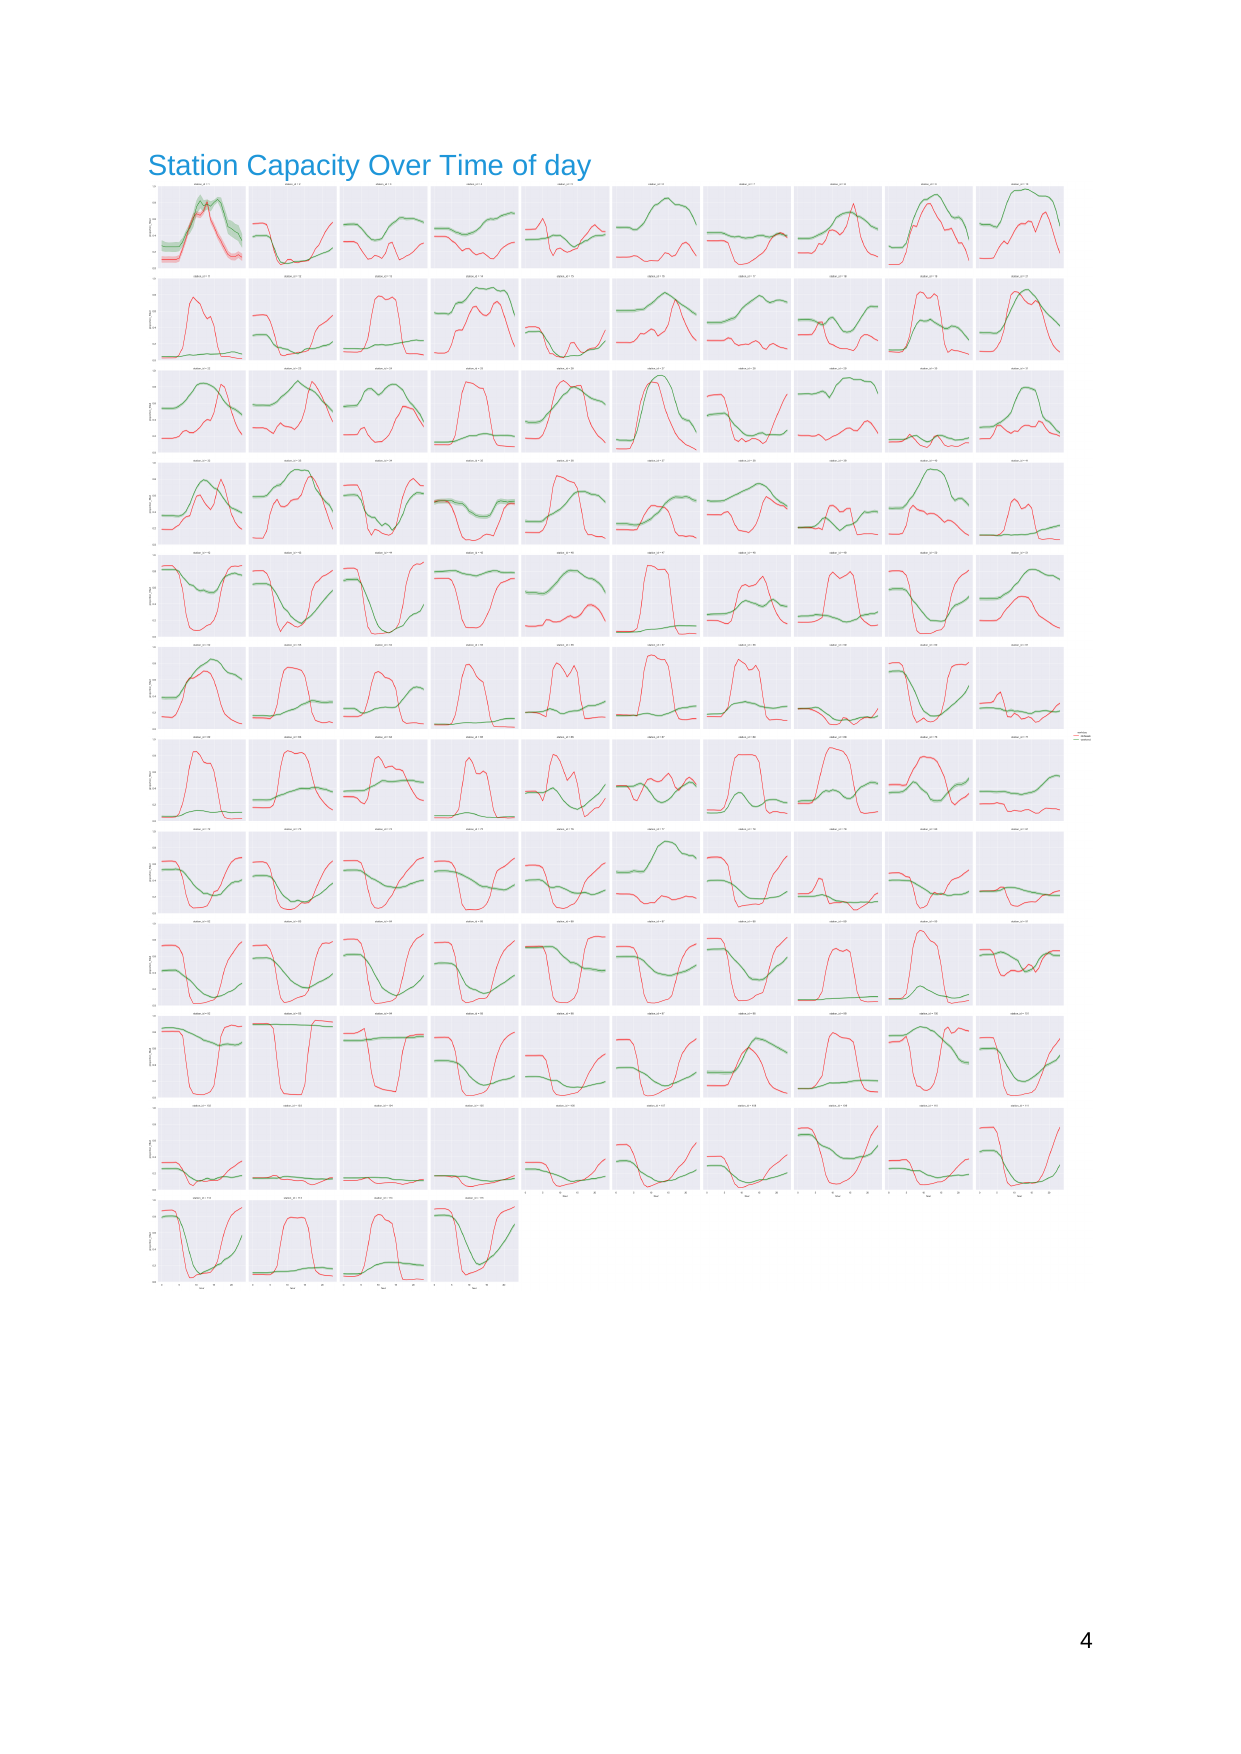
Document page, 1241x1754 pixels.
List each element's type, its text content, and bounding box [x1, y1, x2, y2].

picture [147, 181, 1093, 1291]
subtitle Station Capacity Over Time of day [148, 148, 1093, 181]
